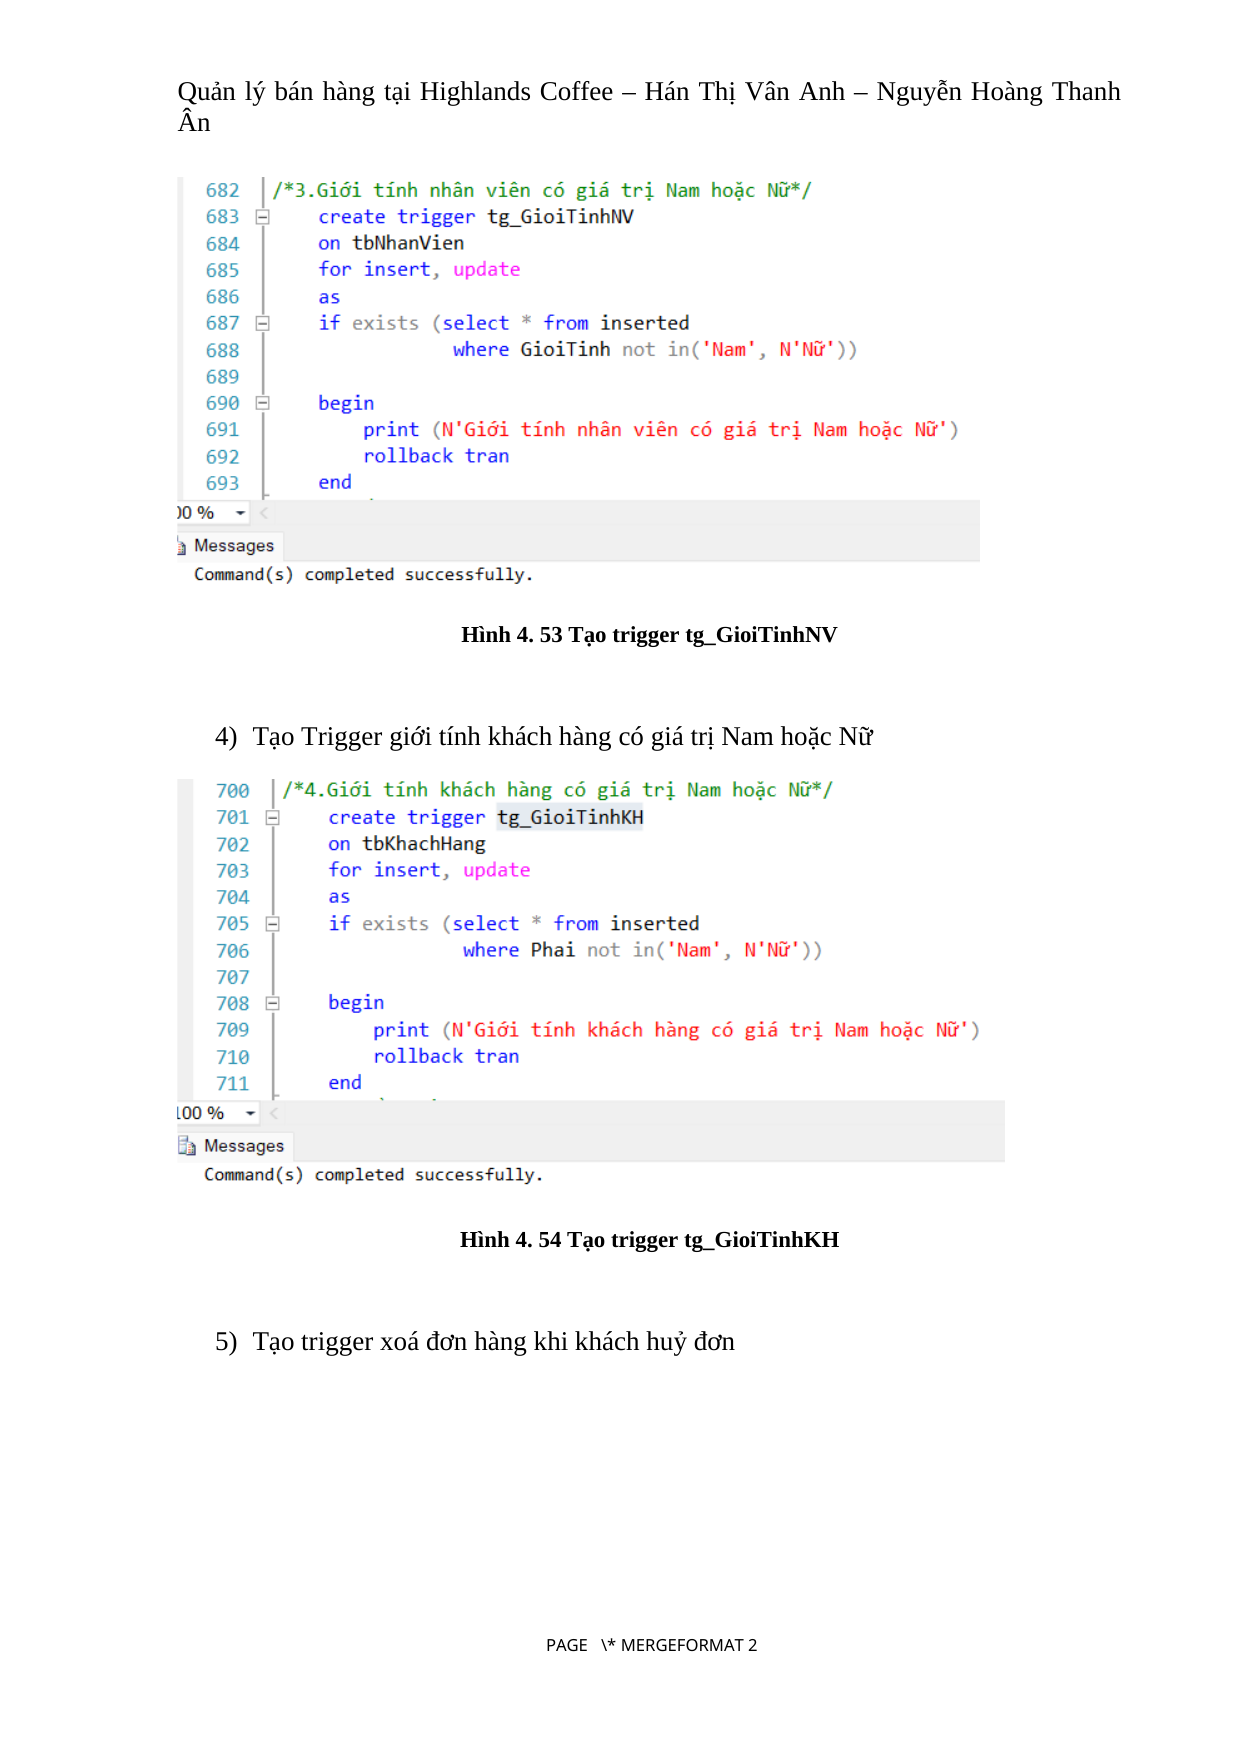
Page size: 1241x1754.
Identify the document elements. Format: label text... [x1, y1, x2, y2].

list Tạo trigger xoá đơn hàng khi khách huỷ đơn [215, 1325, 1122, 1356]
text Hình 4. 53 Tạo trigger tg_GioiTinhNV [177, 621, 1122, 648]
text Hình 4. 54 Tạo trigger tg_GioiTinhKH [177, 1226, 1122, 1252]
list Tạo Trigger giới tính khách hàng có giá trị Nam hoặc Nữ [215, 720, 1122, 751]
picture [177, 779, 1005, 1198]
picture [177, 177, 980, 594]
